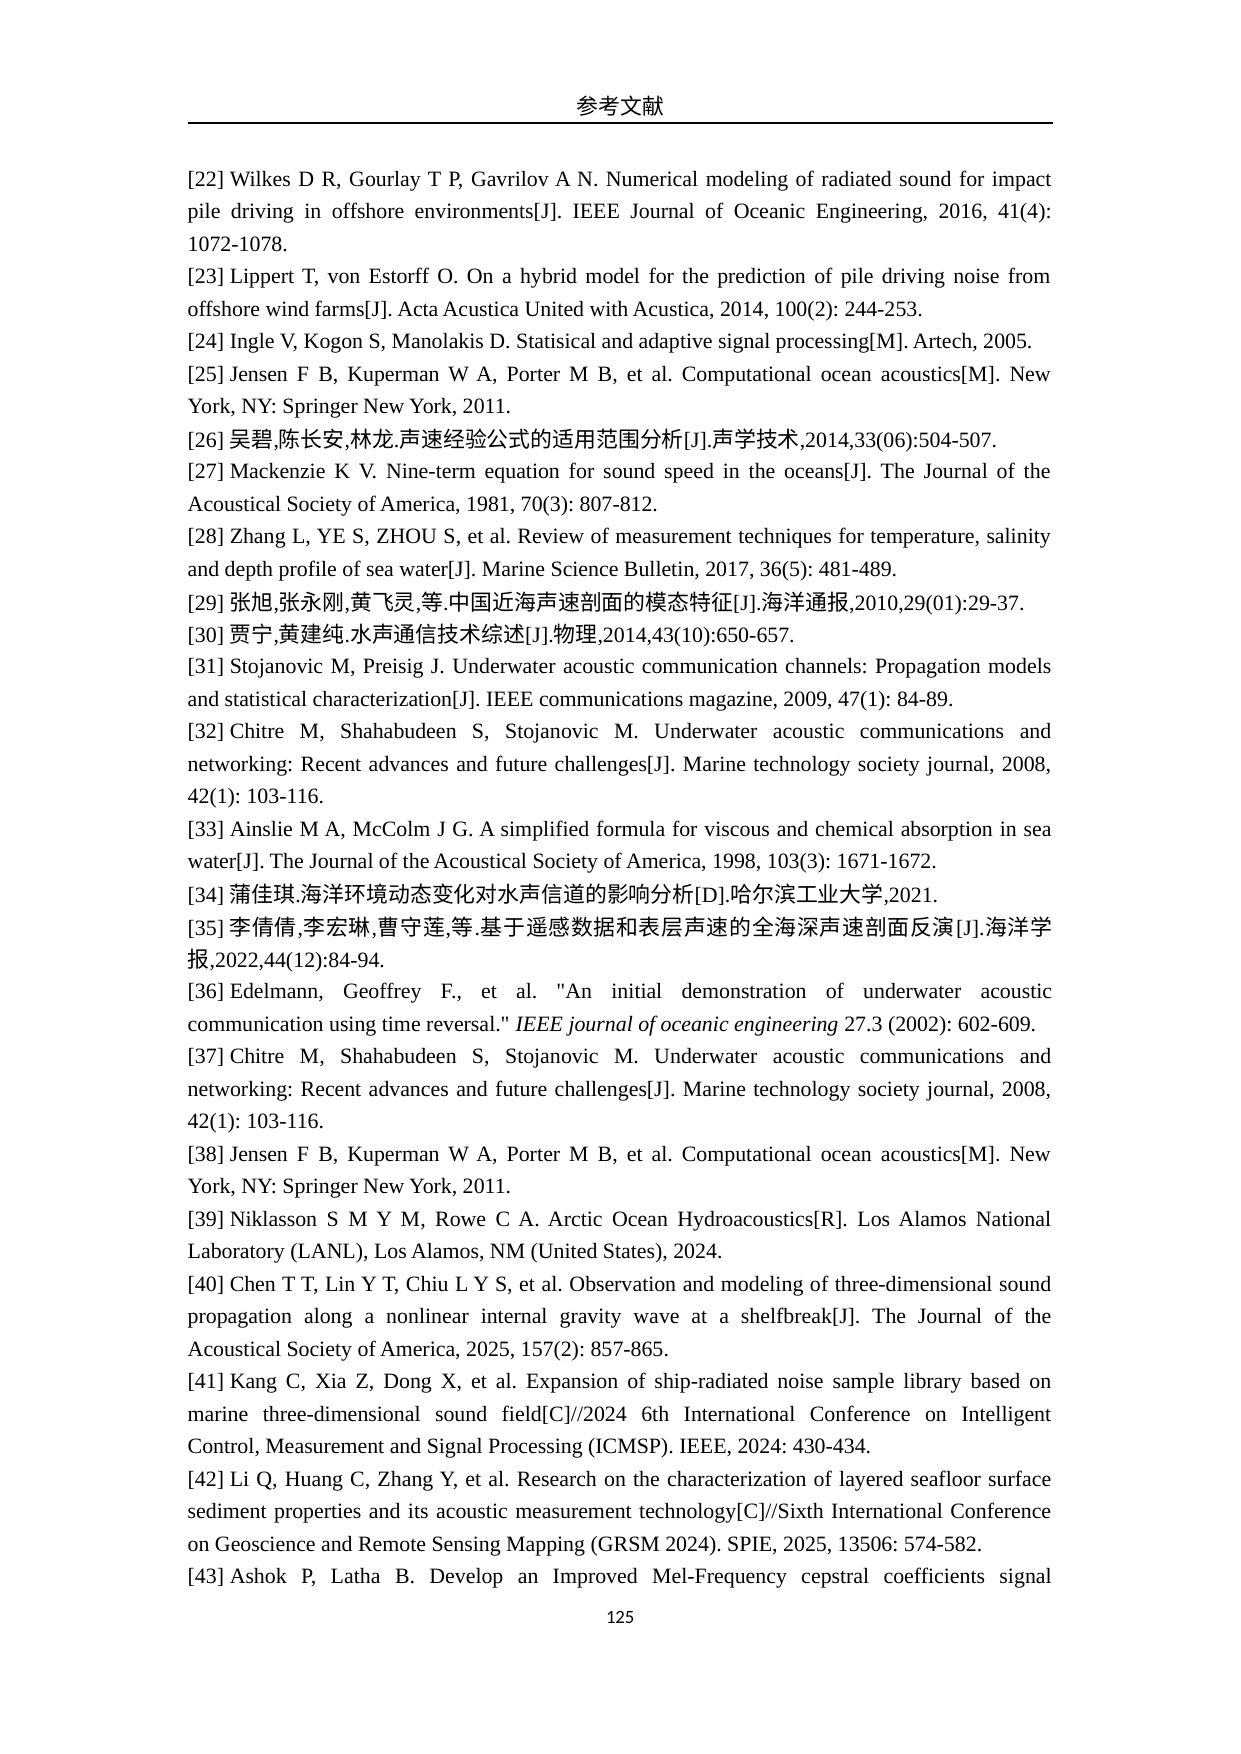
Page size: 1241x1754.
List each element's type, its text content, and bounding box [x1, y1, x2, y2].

list Li Q, Huang C, Zhang Y, et al. Research on the characterization of layered seafloor surface sediment properties and its acoustic measurement technology[C]//Sixth International Conference on Geoscience and Remote Sensing Mapping (GRSM 2024). SPIE, 2025, 13506: 574-582. [187, 1462, 1053, 1559]
list Chen T T, Lin Y T, Chiu L Y S, et al. Observation and modeling of three-dimensional sound propagation along a nonlinear internal gravity wave at a shelfbreak[J]. The Journal of the Acoustical Society of America, 2025, 157(2): 857-865. [187, 1328, 1053, 1364]
list Lippert T, von Estorff O. On a hybrid model for the prediction of pile driving noise from offshore wind farms[J]. Acta Acustica United with Acustica, 2014, 100(2): 244-253. [187, 259, 1053, 324]
list Zhang L, YE S, ZHOU S, et al. Review of measurement techniques for temperature, salinity and depth profile of sea water[J]. Marine Science Bulletin, 2017, 36(5): 481-489. [187, 519, 1053, 584]
list Ainslie M A, McColm J G. A simplified formula for viscous and chemical absorption in sea water[J]. The Journal of the Acoustical Society of America, 1998, 103(3): 1671-1672. [187, 812, 1053, 877]
list Jensen F B, Kuperman W A, Porter M B, et al. Computational ocean acoustics[M]. New York, NY: Springer New York, 2011. [187, 1137, 1053, 1202]
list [187, 1559, 1053, 1592]
list 蒲佳琪.海洋环境动态变化对水声信道的影响分析[D].哈尔滨工业大学,2021. [187, 877, 1053, 909]
list Chitre M, Shahabudeen S, Stojanovic M. Underwater acoustic communications and networking: Recent advances and future challenges[J]. Marine technology society journal, 2008, 42(1): 103-116. [187, 714, 1053, 812]
list Kang C, Xia Z, Dong X, et al. Expansion of ship-radiated noise sample library based on marine three-dimensional sound field[C]//2024 6th International Conference on Intelligent Control, Measurement and Signal Processing (ICMSP). IEEE, 2024: 430-434. [187, 1364, 1053, 1462]
list Stojanovic M, Preisig J. Underwater acoustic communication channels: Propagation models and statistical characterization[J]. IEEE communications magazine, 2009, 47(1): 84-89. [187, 649, 1053, 714]
list Wilkes D R, Gourlay T P, Gavrilov A N. Numerical modeling of radiated sound for impact pile driving in offshore environments[J]. IEEE Journal of Oceanic Engineering, 2016, 41(4): 1072-1078. [187, 162, 1053, 222]
list Ingle V, Kogon S, Manolakis D. Statisical and adaptive signal processing[M]. Artech, 2005. [187, 324, 1053, 357]
list 李倩倩,李宏琳,曹守莲,等.基于遥感数据和表层声速的全海深声速剖面反演[J].海洋学报,2022,44(12):84-94. [187, 909, 1053, 974]
list Chitre M, Shahabudeen S, Stojanovic M. Underwater acoustic communications and networking: Recent advances and future challenges[J]. Marine technology society journal, 2008, 42(1): 103-116. [187, 1039, 1053, 1137]
list Jensen F B, Kuperman W A, Porter M B, et al. Computational ocean acoustics[M]. New York, NY: Springer New York, 2011. [187, 357, 1053, 422]
list 吴碧,陈长安,林龙.声速经验公式的适用范围分析[J].声学技术,2014,33(06):504-507. [187, 422, 1053, 454]
list Wilkes D R, Gourlay T P, Gavrilov A N. Numerical modeling of radiated sound for impact pile driving in offshore environments[J]. IEEE Journal of Oceanic Engineering, 2016, 41(4): 1072-1078. [187, 223, 1053, 259]
list Mackenzie K V. Nine‐term equation for sound speed in the oceans[J]. The Journal of the Acoustical Society of America, 1981, 70(3): 807-812. [187, 454, 1053, 519]
list Edelmann, Geoffrey F., et al. "An initial demonstration of underwater acoustic communication using time reversal." IEEE journal of oceanic engineering 27.3 (2002): 602-609. [187, 974, 1053, 1039]
list 贾宁,黄建纯.水声通信技术综述[J].物理,2014,43(10):650-657. [187, 617, 1053, 649]
list 张旭,张永刚,黄飞灵,等.中国近海声速剖面的模态特征[J].海洋通报,2010,29(01):29-37. [187, 584, 1053, 617]
list Niklasson S M Y M, Rowe C A. Arctic Ocean Hydroacoustics[R]. Los Alamos National Laboratory (LANL), Los Alamos, NM (United States), 2024. [187, 1202, 1053, 1267]
list Chen T T, Lin Y T, Chiu L Y S, et al. Observation and modeling of three-dimensional sound propagation along a nonlinear internal gravity wave at a shelfbreak[J]. The Journal of the Acoustical Society of America, 2025, 157(2): 857-865. [187, 1267, 1053, 1327]
